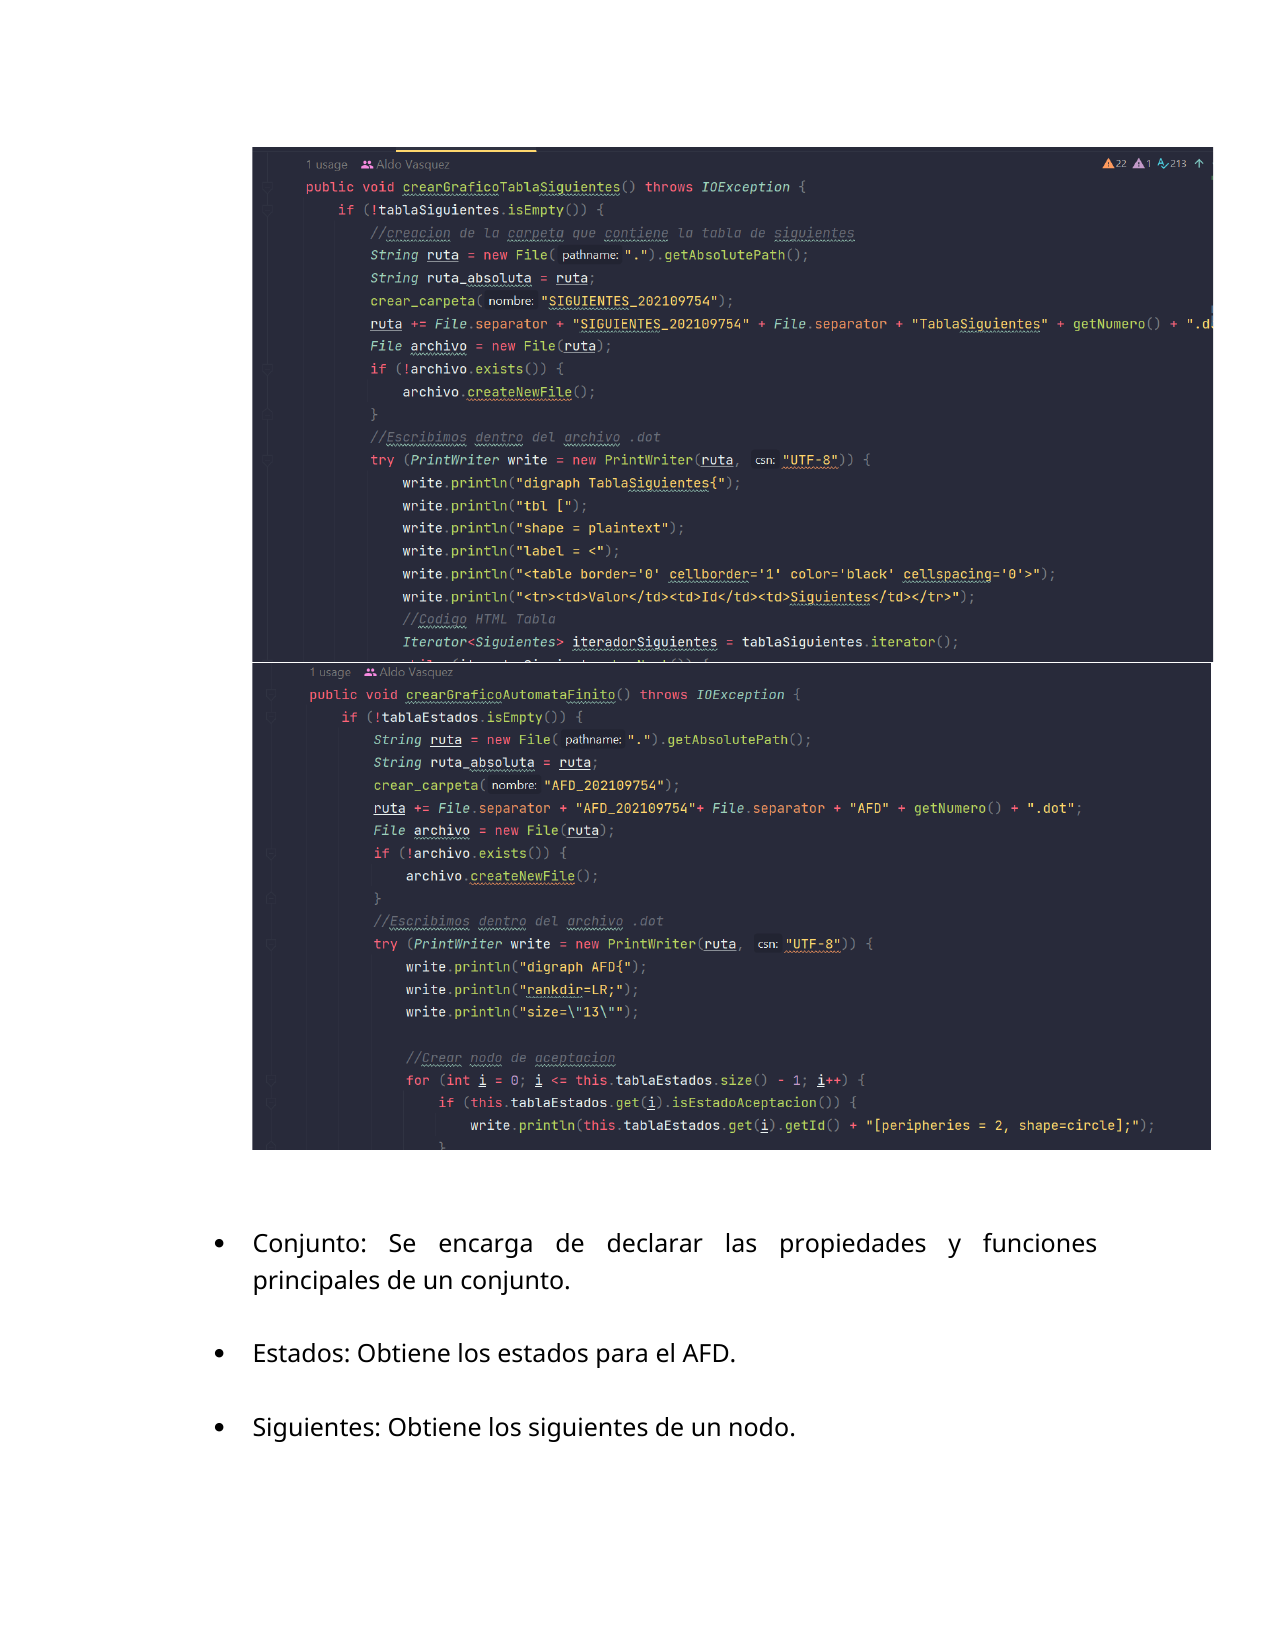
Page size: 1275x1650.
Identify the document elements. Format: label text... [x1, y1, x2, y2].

list Conjunto: Se encarga de declarar las propiedades y funciones principales de un conjunto. [215, 1226, 1098, 1296]
list Estados: Obtiene los estados para el AFD. [215, 1336, 1098, 1370]
list Siguientes: Obtiene los siguientes de un nodo. [215, 1409, 1098, 1443]
picture [252, 147, 1214, 662]
picture [252, 663, 1211, 1150]
